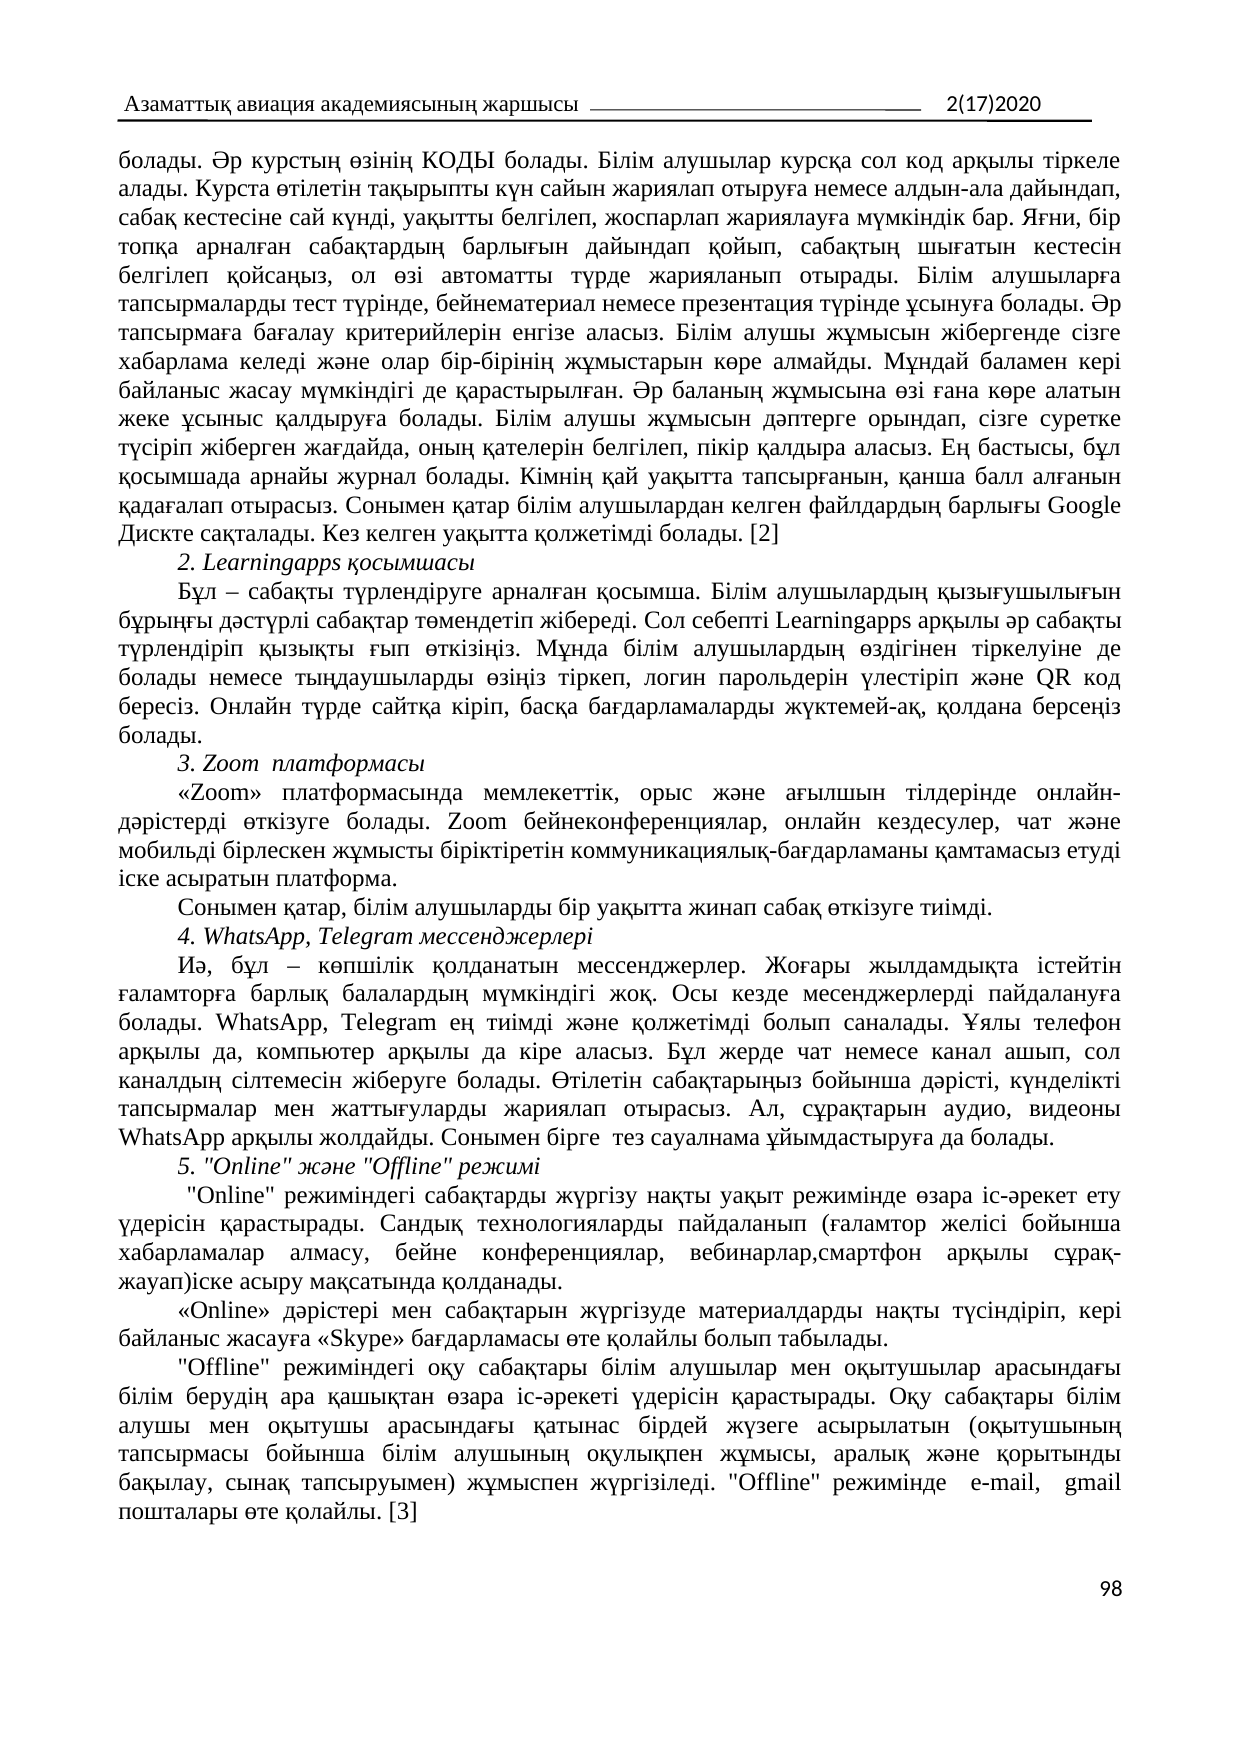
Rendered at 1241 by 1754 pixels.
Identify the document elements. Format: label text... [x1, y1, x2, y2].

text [118, 145, 1122, 547]
text 3. Zoom платформасы [118, 748, 1122, 777]
text "Оnline" режиміндегі сабақтарды жүргізу нақты уақыт режимінде өзара іс-әрекет ету үдерісін қарастырады. Сандық технологияларды пайдаланып (ғаламтор желісі бойынша хабарламалар алмасу, бейне конференциялар, вебинарлар,смартфон арқылы сұрақ-жауап)іске асыру мақсатында қолданады. [118, 1180, 1122, 1295]
text Иә, бұл – көпшілік қолданатын мессенджерлер. Жоғары жылдамдықта істейтін ғаламторға барлық балалардың мүмкіндігі жоқ. Осы кезде месенджерлерді пайдалануға болады. WhatsApp, Telegram ең тиімді және қолжетімді болып саналады. Ұялы телефон арқылы да, компьютер арқылы да кіре аласыз. Бұл жерде чат немесе канал ашып, сол каналдың сілтемесін жіберуге болады. Өтілетін сабақтарыңыз бойынша дәрісті, күнделікті тапсырмалар мен жаттығуларды жариялап отырасыз. Ал, сұрақтарын аудио, видеоны WhatsApp арқылы жолдайды. Сонымен бірге тез сауалнама ұйымдастыруға да болады. [118, 950, 1122, 1151]
text «Оnline» дәрістері мен сабақтарын жүргізуде материалдарды нақты түсіндіріп, кері байланыс жасауға «Skype» бағдарламасы өте қолайлы болып табылады. [118, 1295, 1122, 1352]
text «Zoom» платформасында мемлекеттік, орыс және ағылшын тілдерінде онлайн-дәрістерді өткізуге болады. Zoom бейнеконференциялар, онлайн кездесулер, чат және мобильді бірлескен жұмысты біріктіретін коммуникациялық-бағдарламаны қамтамасыз етуді іске асыратын платформа. [118, 777, 1122, 892]
text 4. WhatsApp, Telegram мессенджерлері [118, 921, 1122, 950]
text Сонымен қатар, білім алушыларды бір уақытта жинап сабақ өткізуге тиімді. [118, 892, 1122, 921]
text Бұл – сабақты түрлендіруге арналған қосымша. Білім алушылардың қызығушылығын бұрыңғы дәстүрлі сабақтар төмендетіп жібереді. Сол себепті Learningapps арқылы әр сабақты түрлендіріп қызықты ғып өткізіңіз. Мұнда білім алушылардың өздігінен тіркелуіне де болады немесе тыңдаушыларды өзіңіз тіркеп, логин парольдерін үлестіріп және QR код бересіз. Онлайн түрде сайтқа кіріп, басқа бағдарламаларды жүктемей-ақ, қолдана берсеңіз болады. [118, 576, 1122, 748]
text 5. "Оnline" және "Offline" режимі [118, 1151, 1122, 1180]
text 2. Learningapps қосымшасы [118, 547, 1122, 576]
text "Offline" режиміндегі оқу сабақтары білім алушылар мен оқытушылар арасындағы білім берудің ара қашықтан өзара іс-әрекеті үдерісін қарастырады. Оқу сабақтары білім алушы мен оқытушы арасындағы қатынас бірдей жүзеге асырылатын (оқытушының тапсырмасы бойынша білім алушының оқулықпен жұмысы, аралық және қорытынды бақылау, сынақ тапсыруымен) жұмыспен жүргізіледі. "Offline" режимінде e-mail, gmail пошталары өте қолайлы. [3] [118, 1352, 1122, 1525]
